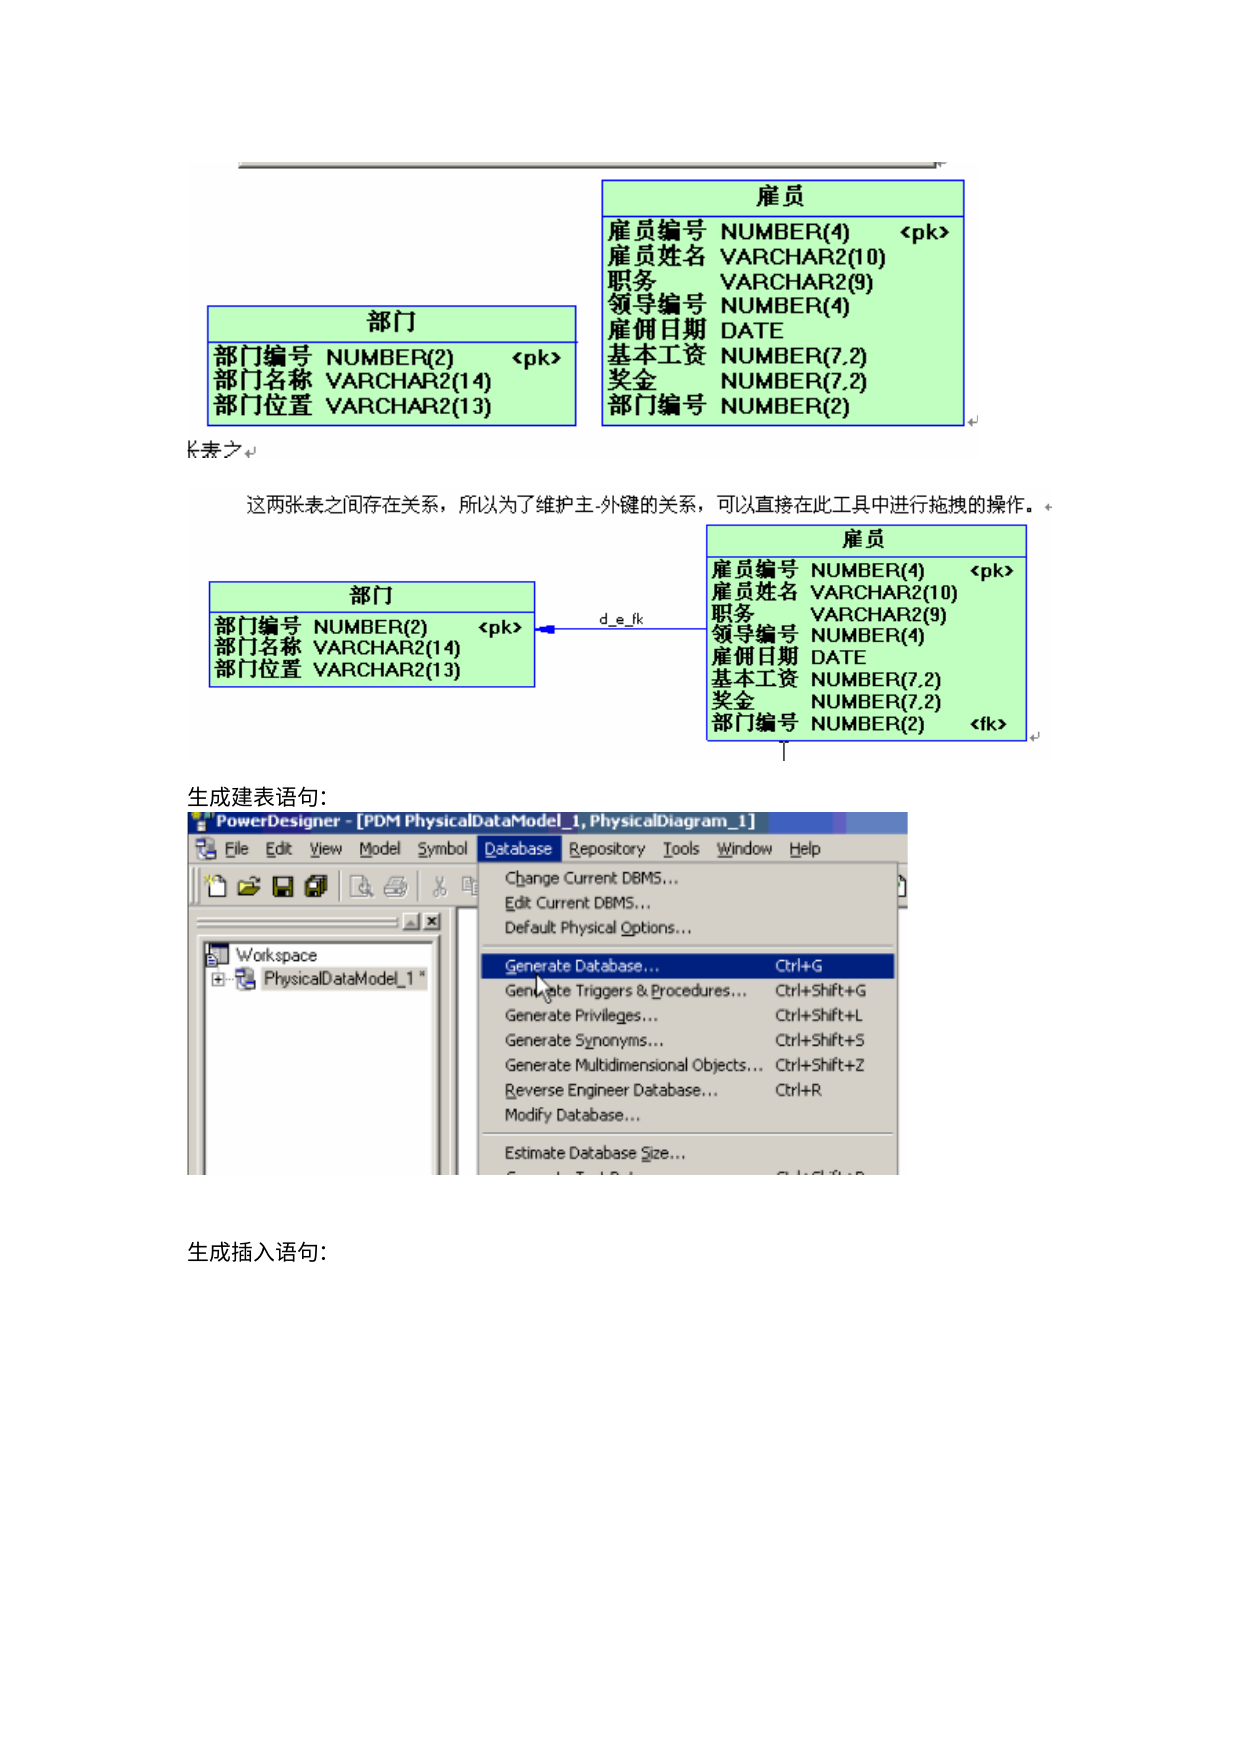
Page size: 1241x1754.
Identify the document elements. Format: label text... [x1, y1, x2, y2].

list 生成建表语句： [187, 779, 1053, 812]
picture [187, 487, 1052, 761]
picture [187, 162, 978, 458]
picture [187, 812, 908, 1175]
list 生成插入语句： [187, 1234, 1053, 1267]
